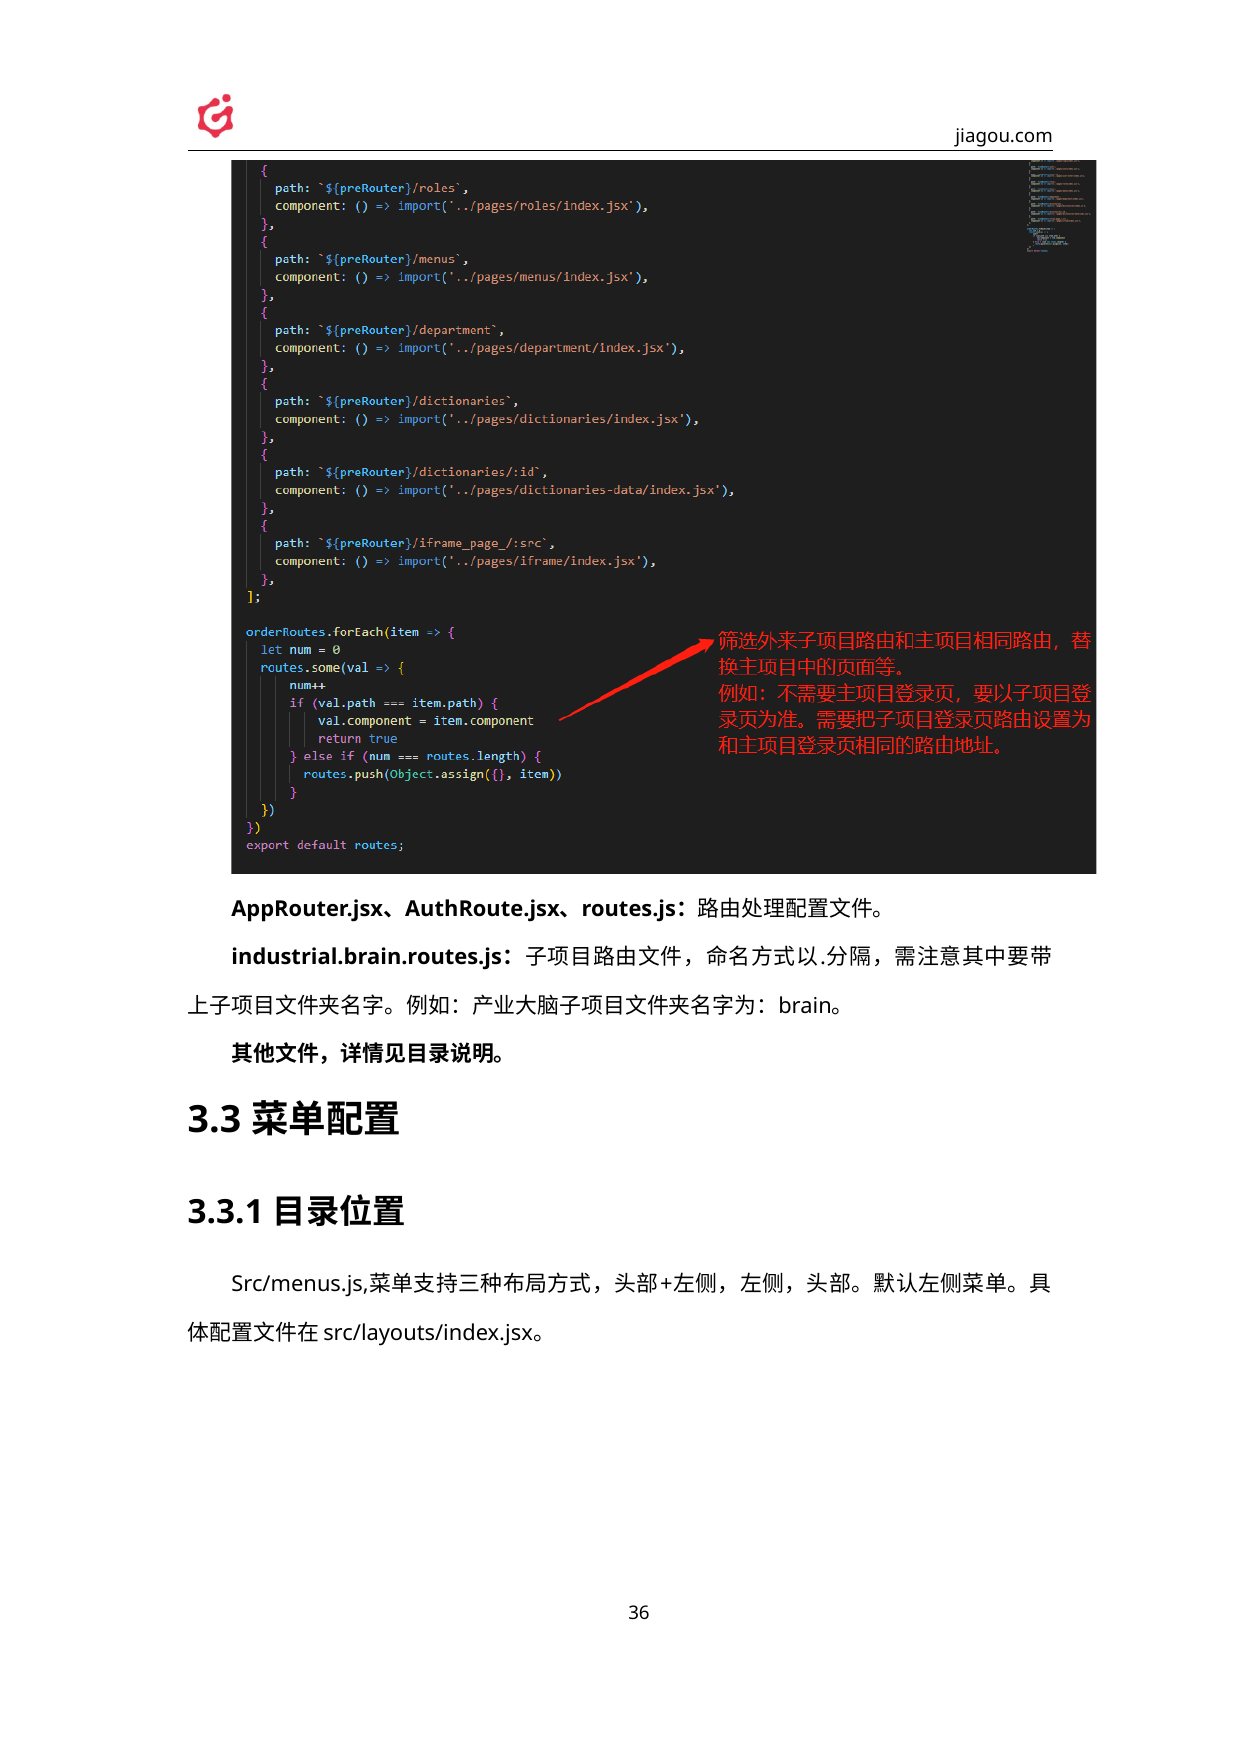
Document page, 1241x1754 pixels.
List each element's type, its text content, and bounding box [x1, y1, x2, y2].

text AppRouter.jsx、AuthRoute.jsx、routes.js：路由处理配置文件。 [187, 890, 1053, 923]
text industrial.brain.routes.js：子项目路由文件，命名方式以.分隔，需注意其中要带上子项目文件夹名字。例如：产业大脑子项目文件夹名字为：brain。 [187, 939, 1053, 1020]
picture [187, 88, 242, 143]
subtitle 菜单配置 [187, 1084, 1053, 1149]
subtitle 目录位置 [187, 1176, 1053, 1241]
picture [231, 160, 1097, 874]
text 其他文件，详情见目录说明。 [187, 1036, 1053, 1068]
text Src/menus.js,菜单支持三种布局方式，头部+左侧，左侧，头部。默认左侧菜单。具体配置文件在src/layouts/index.jsx。 [187, 1266, 1053, 1347]
